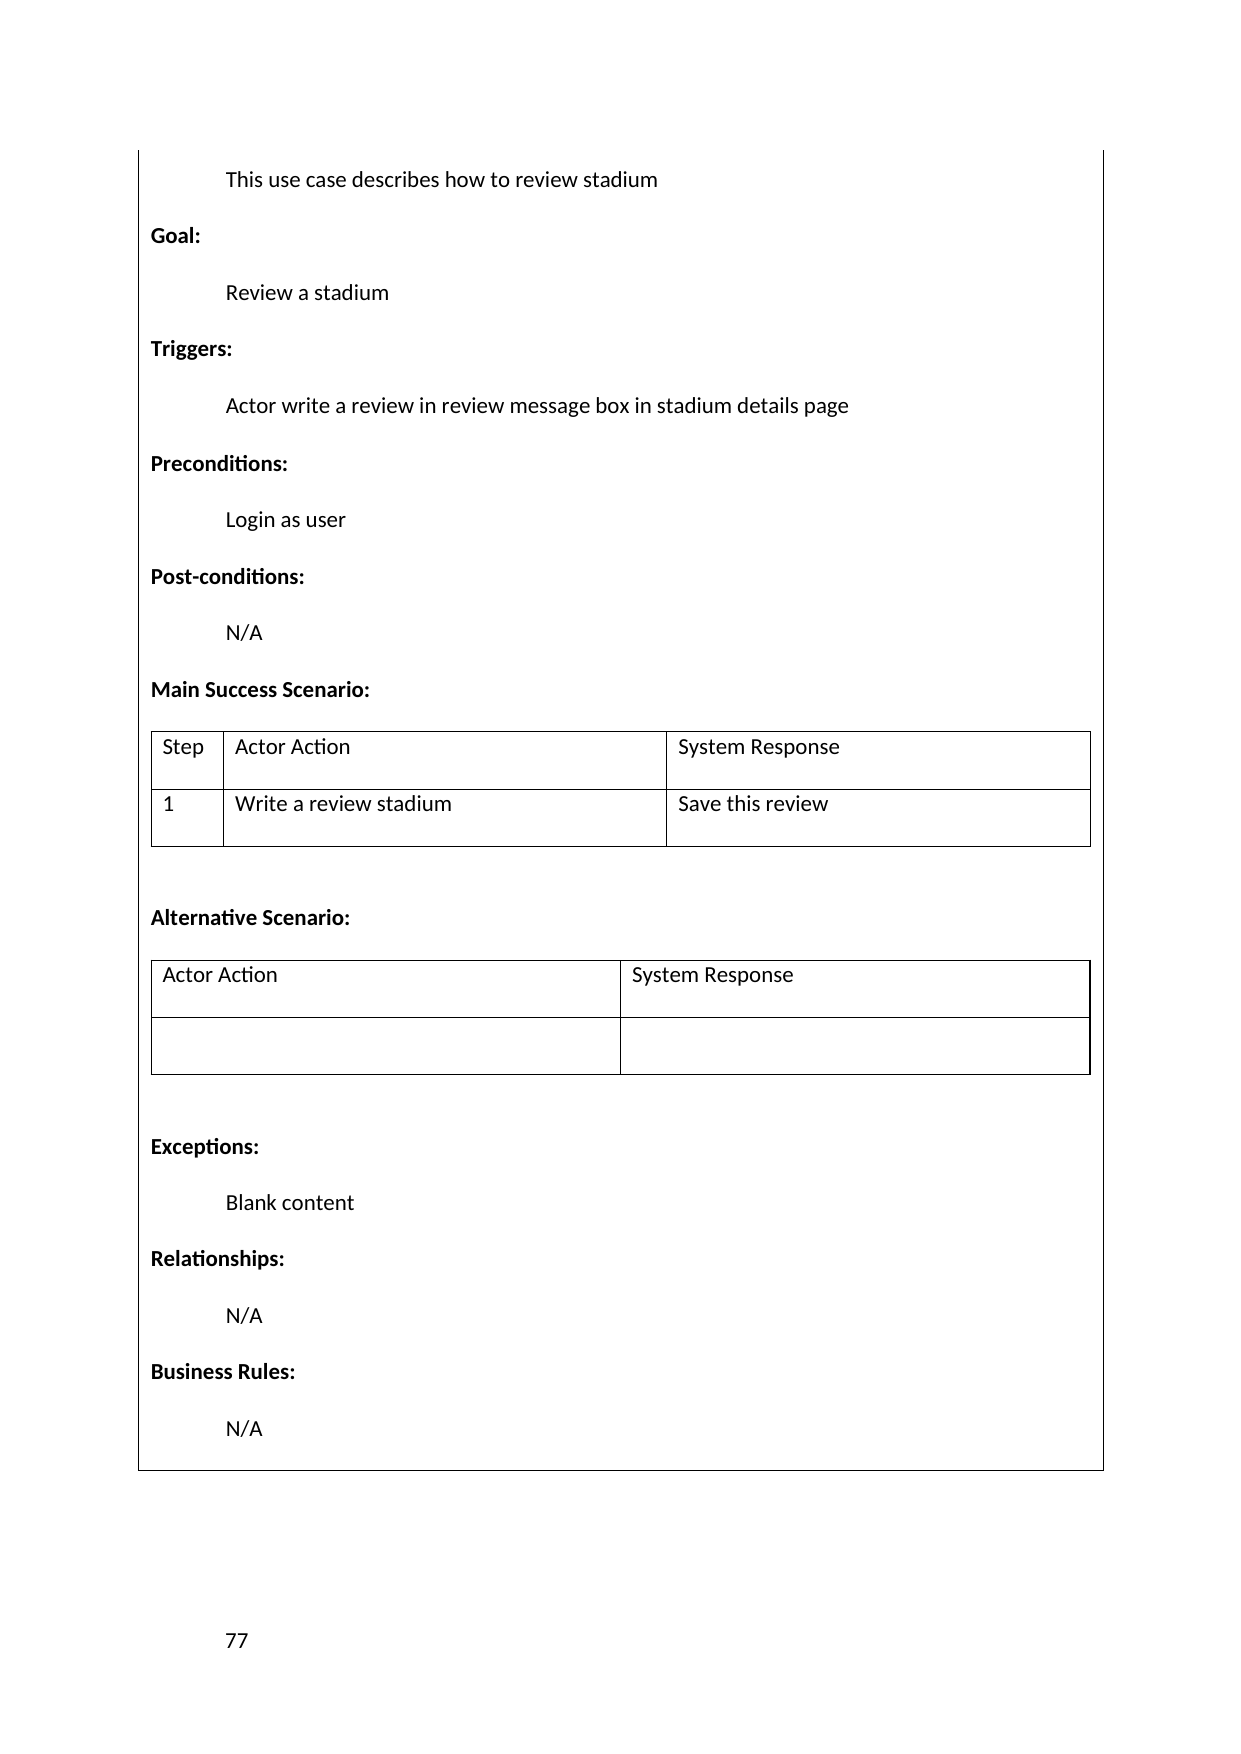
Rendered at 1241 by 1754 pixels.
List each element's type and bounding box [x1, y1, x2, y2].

table_cell [139, 156, 1103, 1470]
